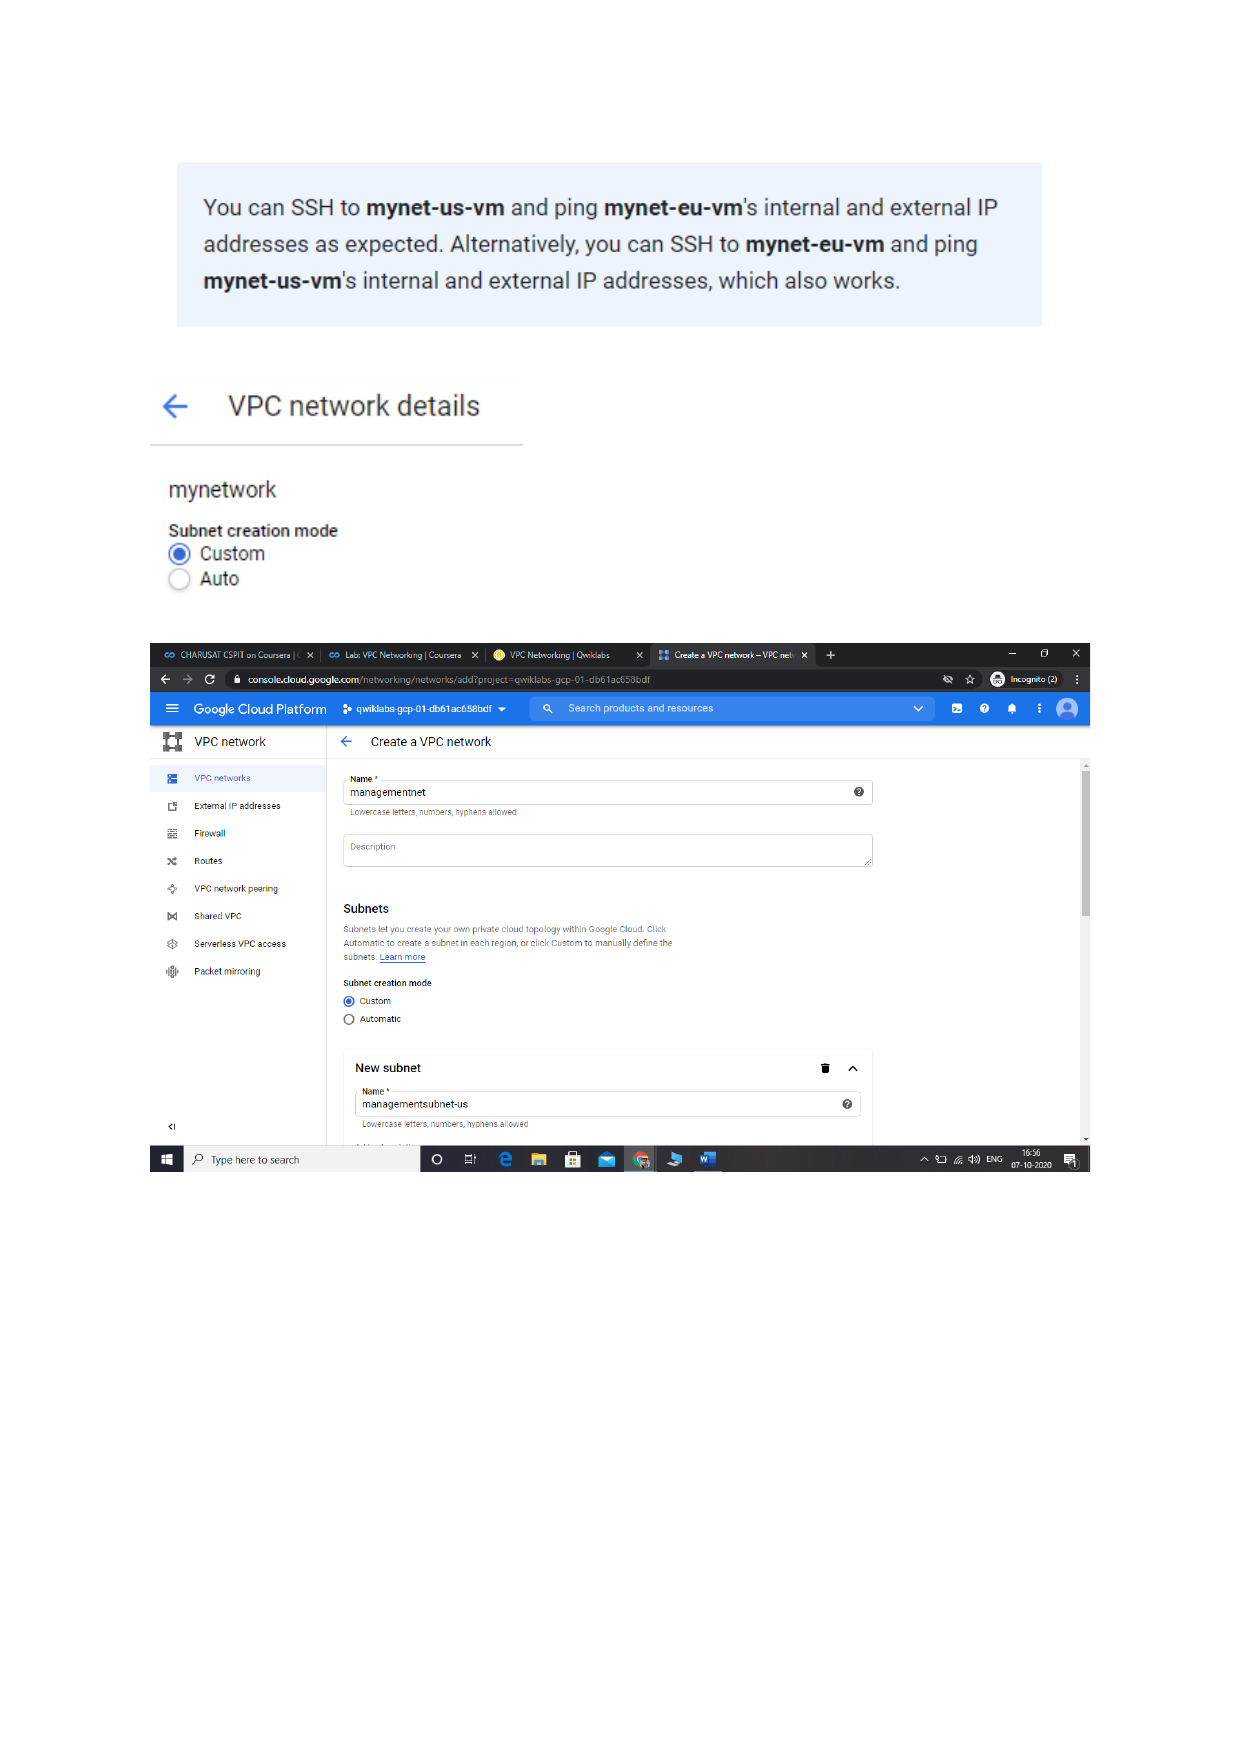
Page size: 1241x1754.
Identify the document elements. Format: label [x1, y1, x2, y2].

picture [150, 381, 524, 625]
picture [150, 643, 1091, 1172]
picture [150, 150, 1091, 362]
